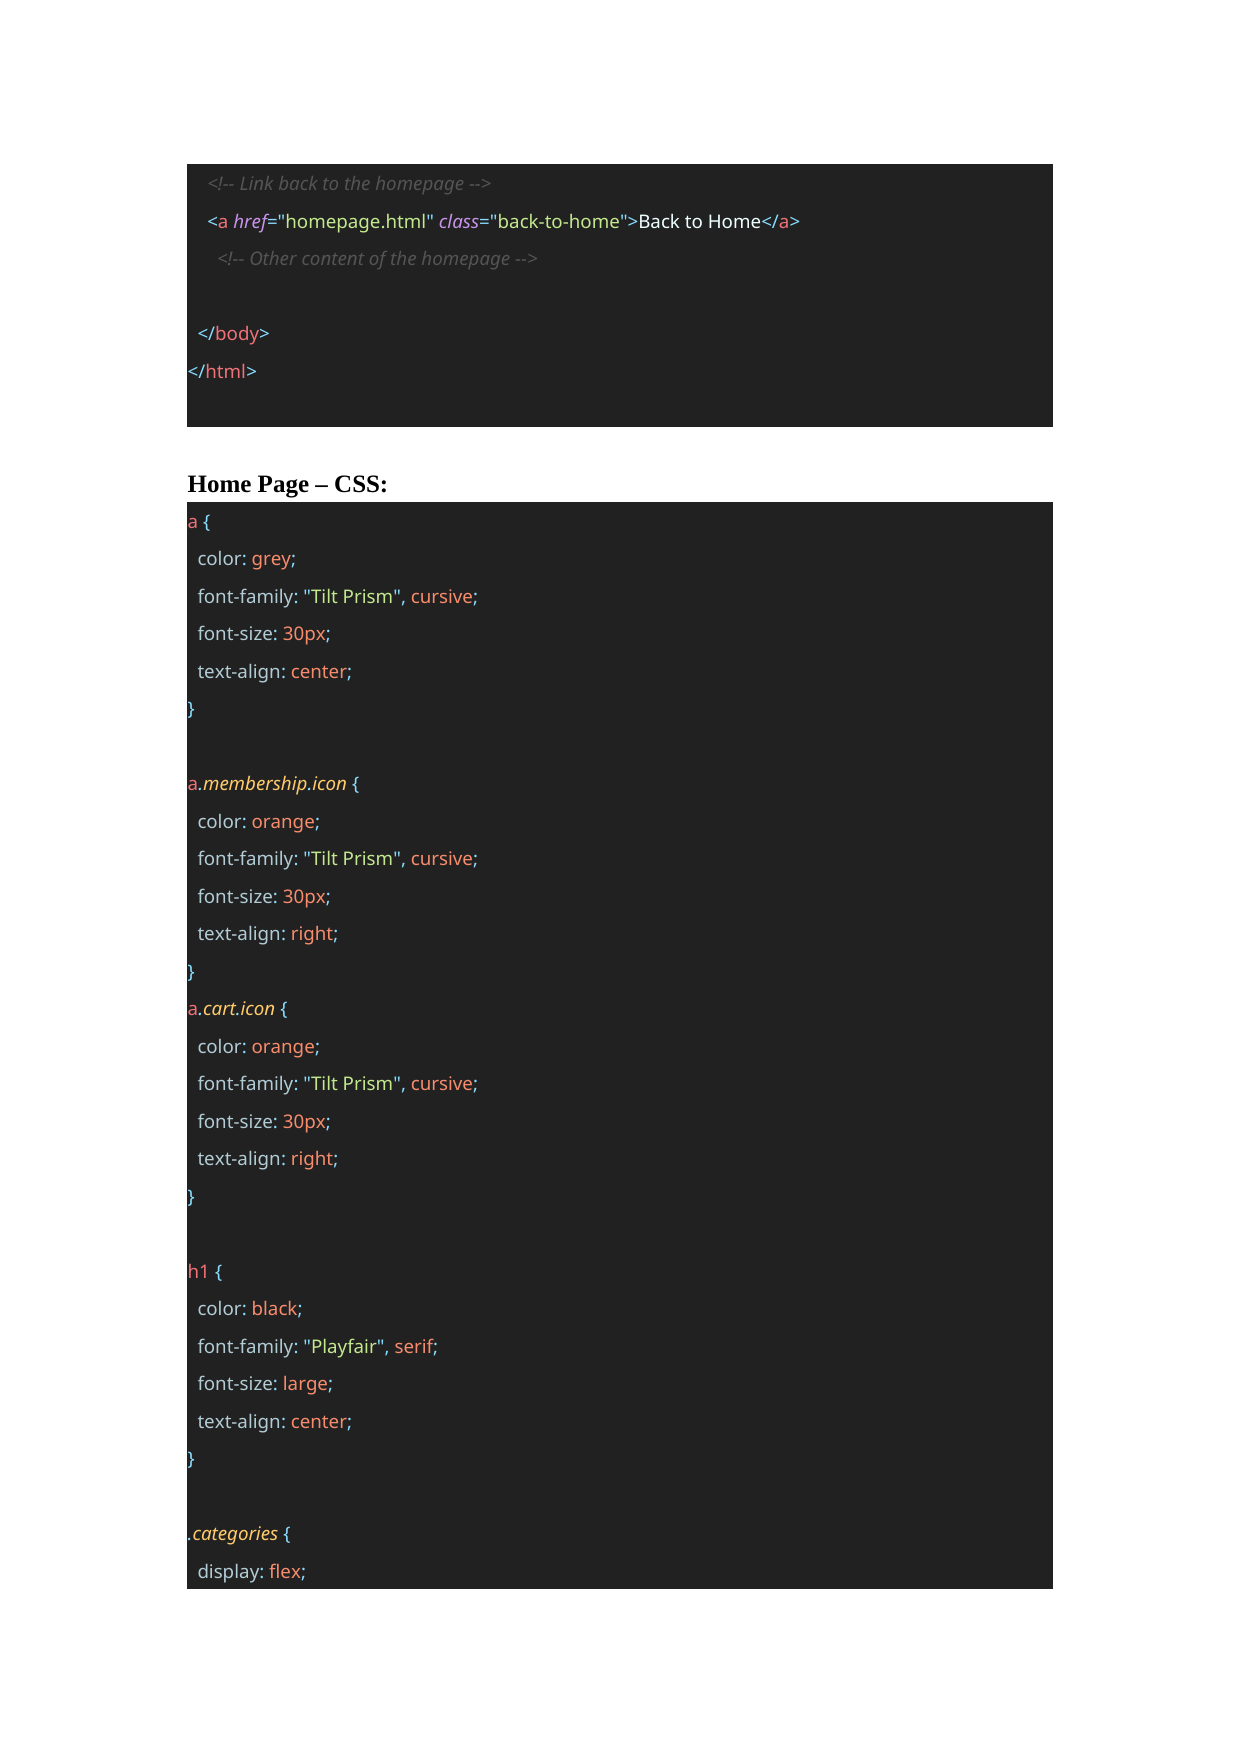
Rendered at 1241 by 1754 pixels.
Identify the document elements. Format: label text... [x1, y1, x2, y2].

text <!-- Link back to the homepage --> [187, 164, 1053, 202]
text color: orange; [187, 802, 1053, 839]
text .categories { [187, 1514, 1053, 1552]
text <a href="homepage.html" class="back-to-home">Back to Home</a> [187, 202, 1053, 239]
text font-family: "Tilt Prism", cursive; [187, 577, 1053, 614]
text font-size: large; [187, 1364, 1053, 1402]
text display: flex; [187, 1552, 1053, 1589]
text color: orange; [187, 1027, 1053, 1064]
text text-align: right; [187, 914, 1053, 952]
text color: grey; [187, 539, 1053, 577]
text a.cart.icon { [187, 989, 1053, 1027]
text } [187, 1177, 1053, 1214]
text font-family: "Playfair", serif; [187, 1327, 1053, 1364]
text Home Page – CSS: [187, 464, 1053, 502]
text h1 { [187, 1252, 1053, 1289]
text } [187, 689, 1053, 727]
text color: black; [187, 1289, 1053, 1327]
text <!-- Other content of the homepage --> [187, 239, 1053, 277]
text font-size: 30px; [187, 1102, 1053, 1139]
text text-align: right; [187, 1139, 1053, 1177]
text </html> [187, 352, 1053, 389]
text </body> [187, 314, 1053, 352]
text } [187, 952, 1053, 989]
text a { [187, 502, 1053, 539]
text font-family: "Tilt Prism", cursive; [187, 1064, 1053, 1102]
text text-align: center; [187, 1402, 1053, 1439]
text font-family: "Tilt Prism", cursive; [187, 839, 1053, 877]
text text-align: center; [187, 652, 1053, 689]
text } [187, 1439, 1053, 1477]
text a.membership.icon { [187, 764, 1053, 802]
text font-size: 30px; [187, 877, 1053, 914]
text font-size: 30px; [187, 614, 1053, 652]
